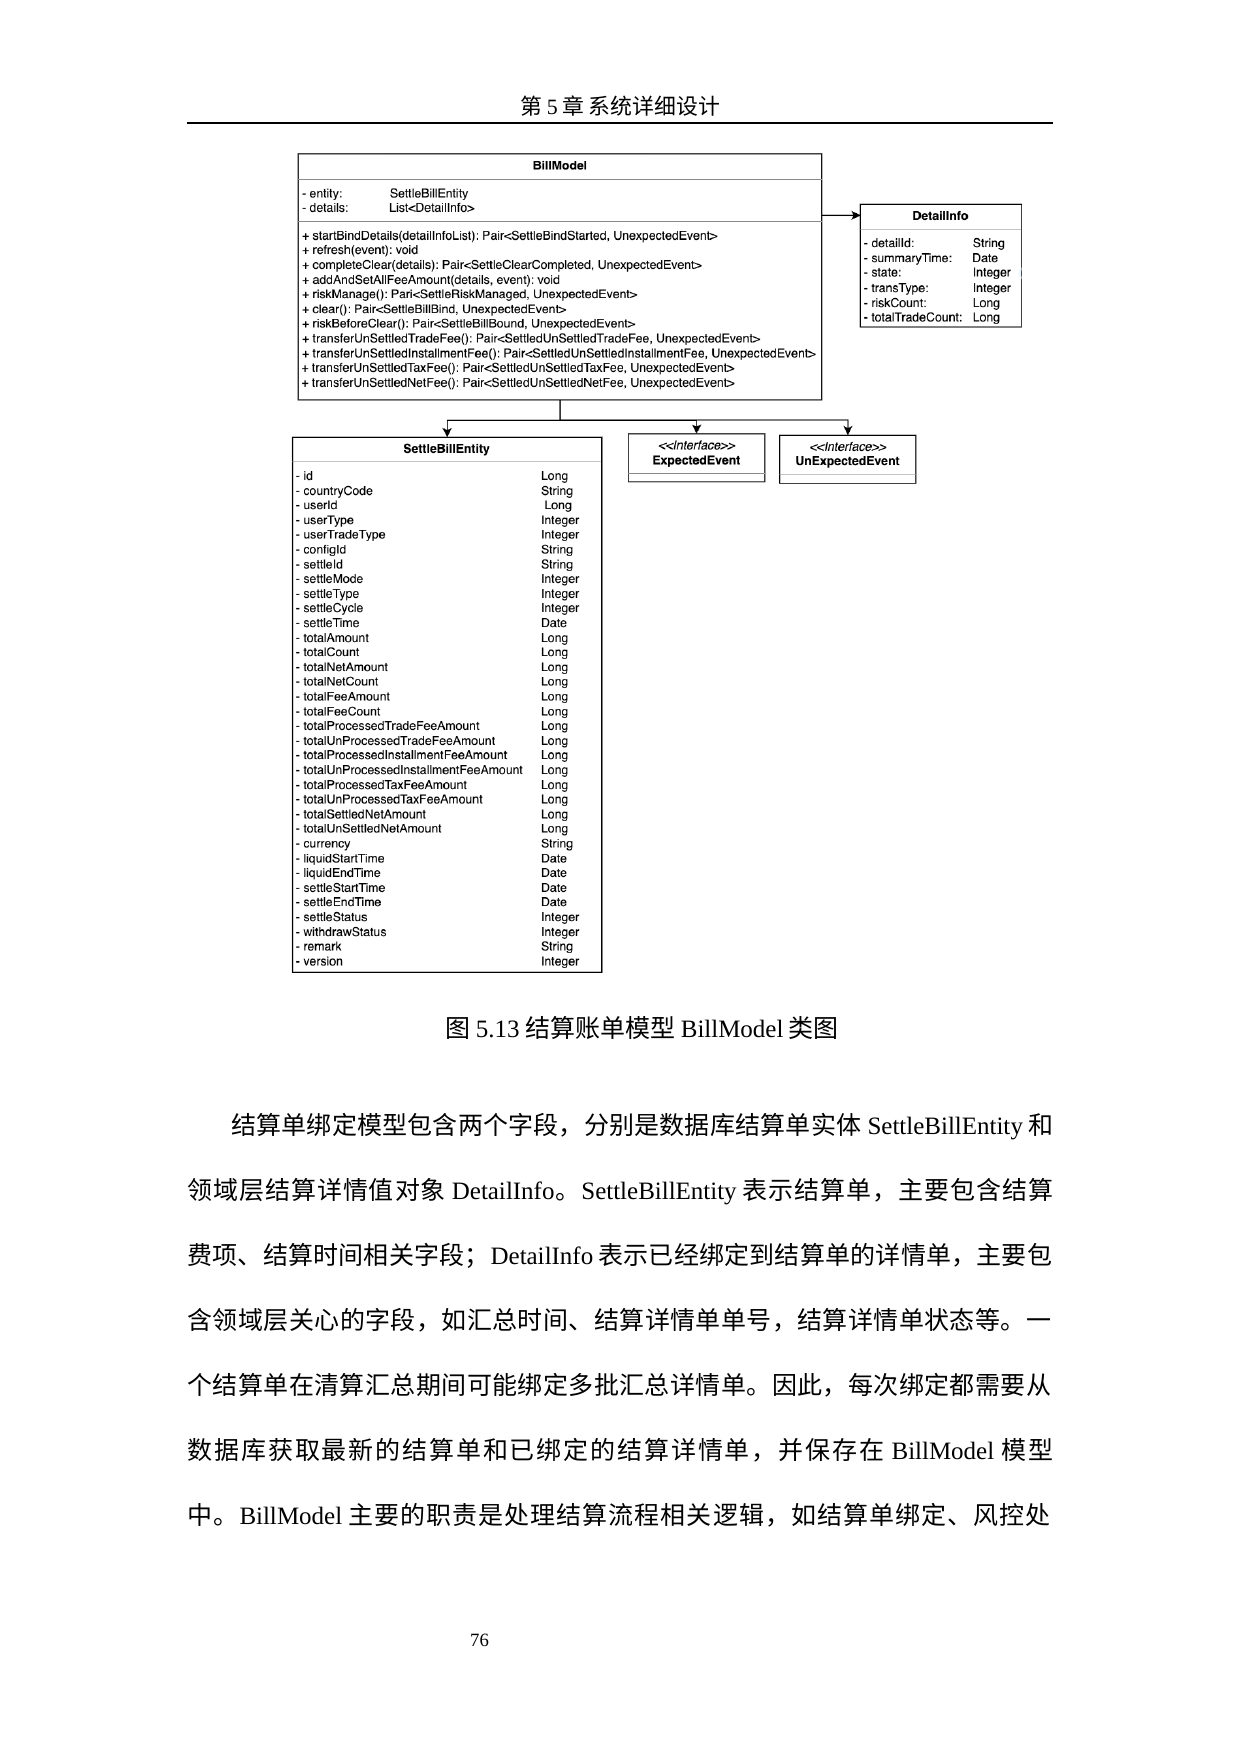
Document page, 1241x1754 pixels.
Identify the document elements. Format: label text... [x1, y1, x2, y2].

picture [285, 142, 1030, 978]
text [187, 1092, 1053, 1547]
